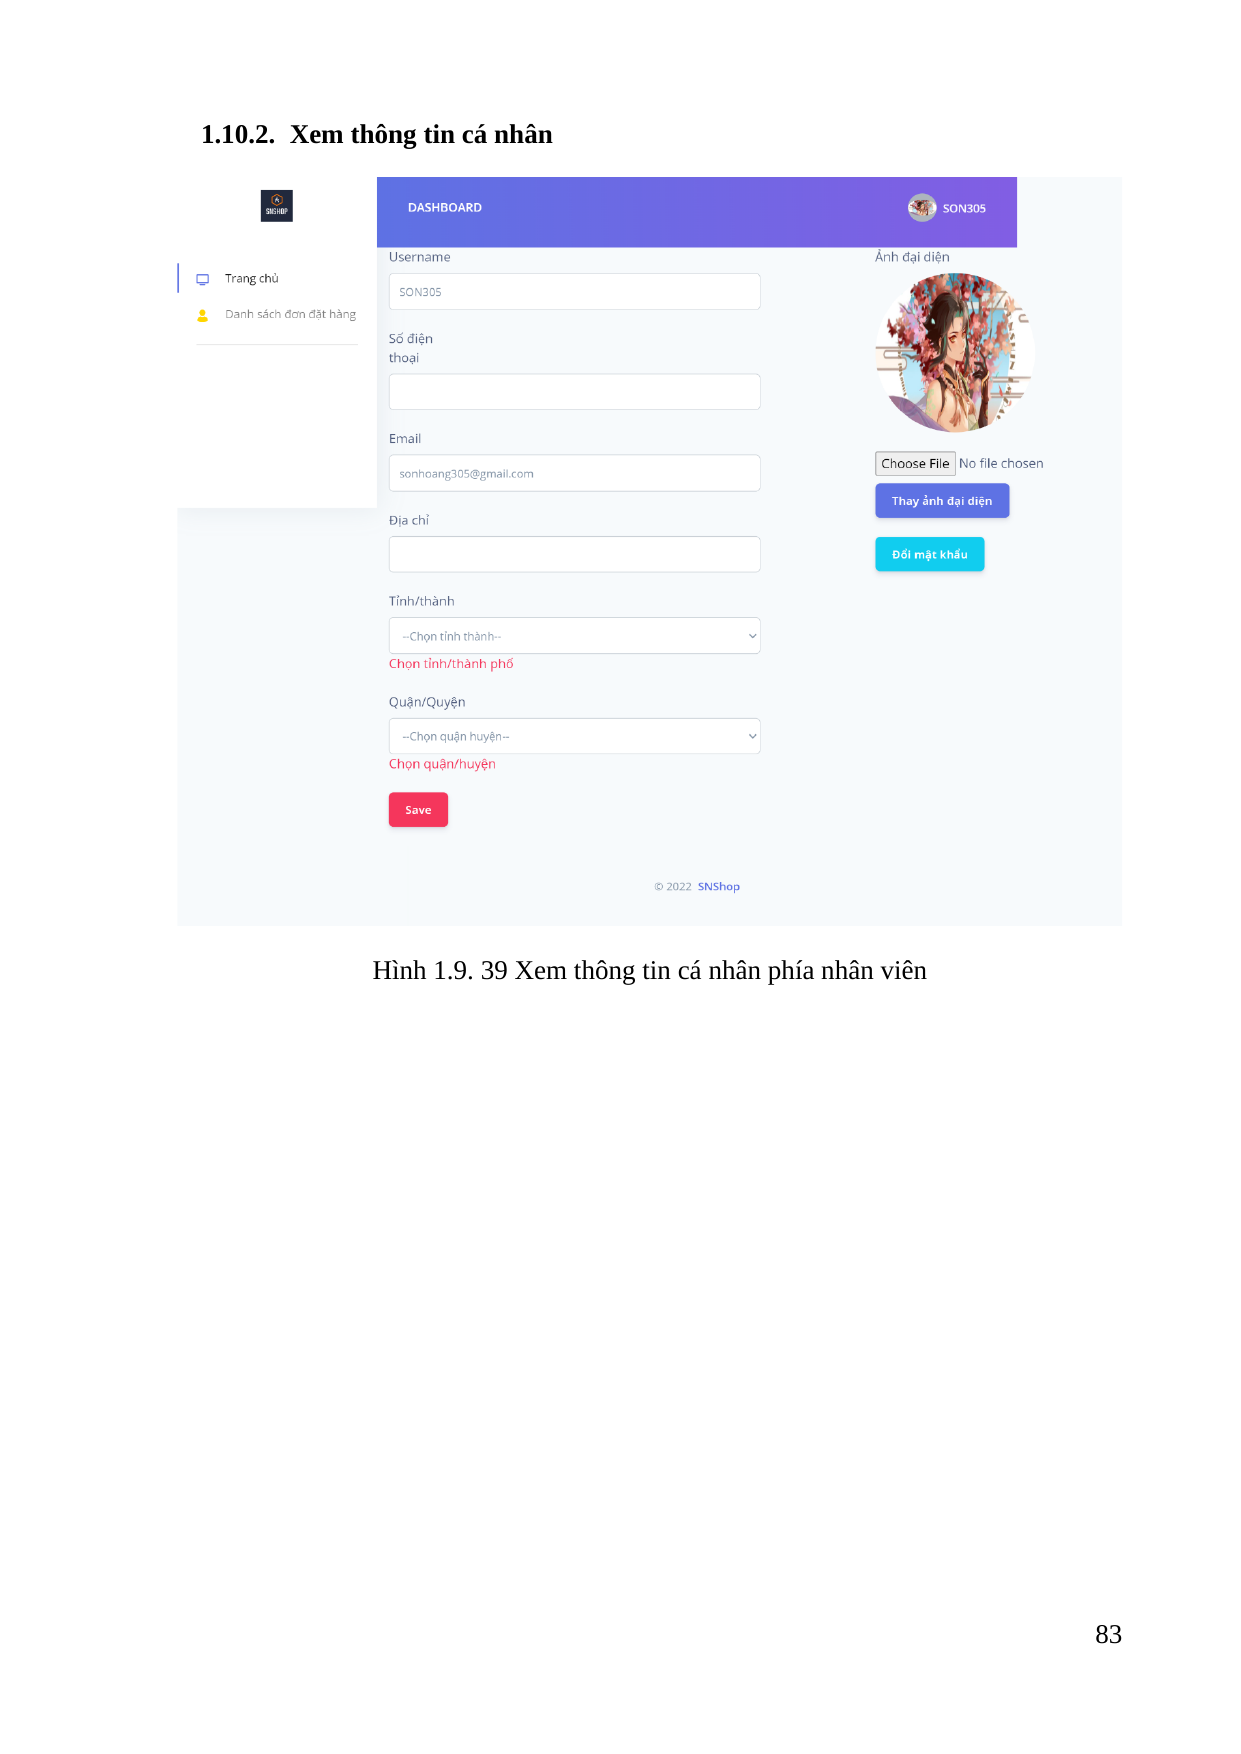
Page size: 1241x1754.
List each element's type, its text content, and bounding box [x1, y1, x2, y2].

subtitle Xem thông tin cá nhân [201, 118, 1122, 149]
picture [177, 177, 1123, 926]
